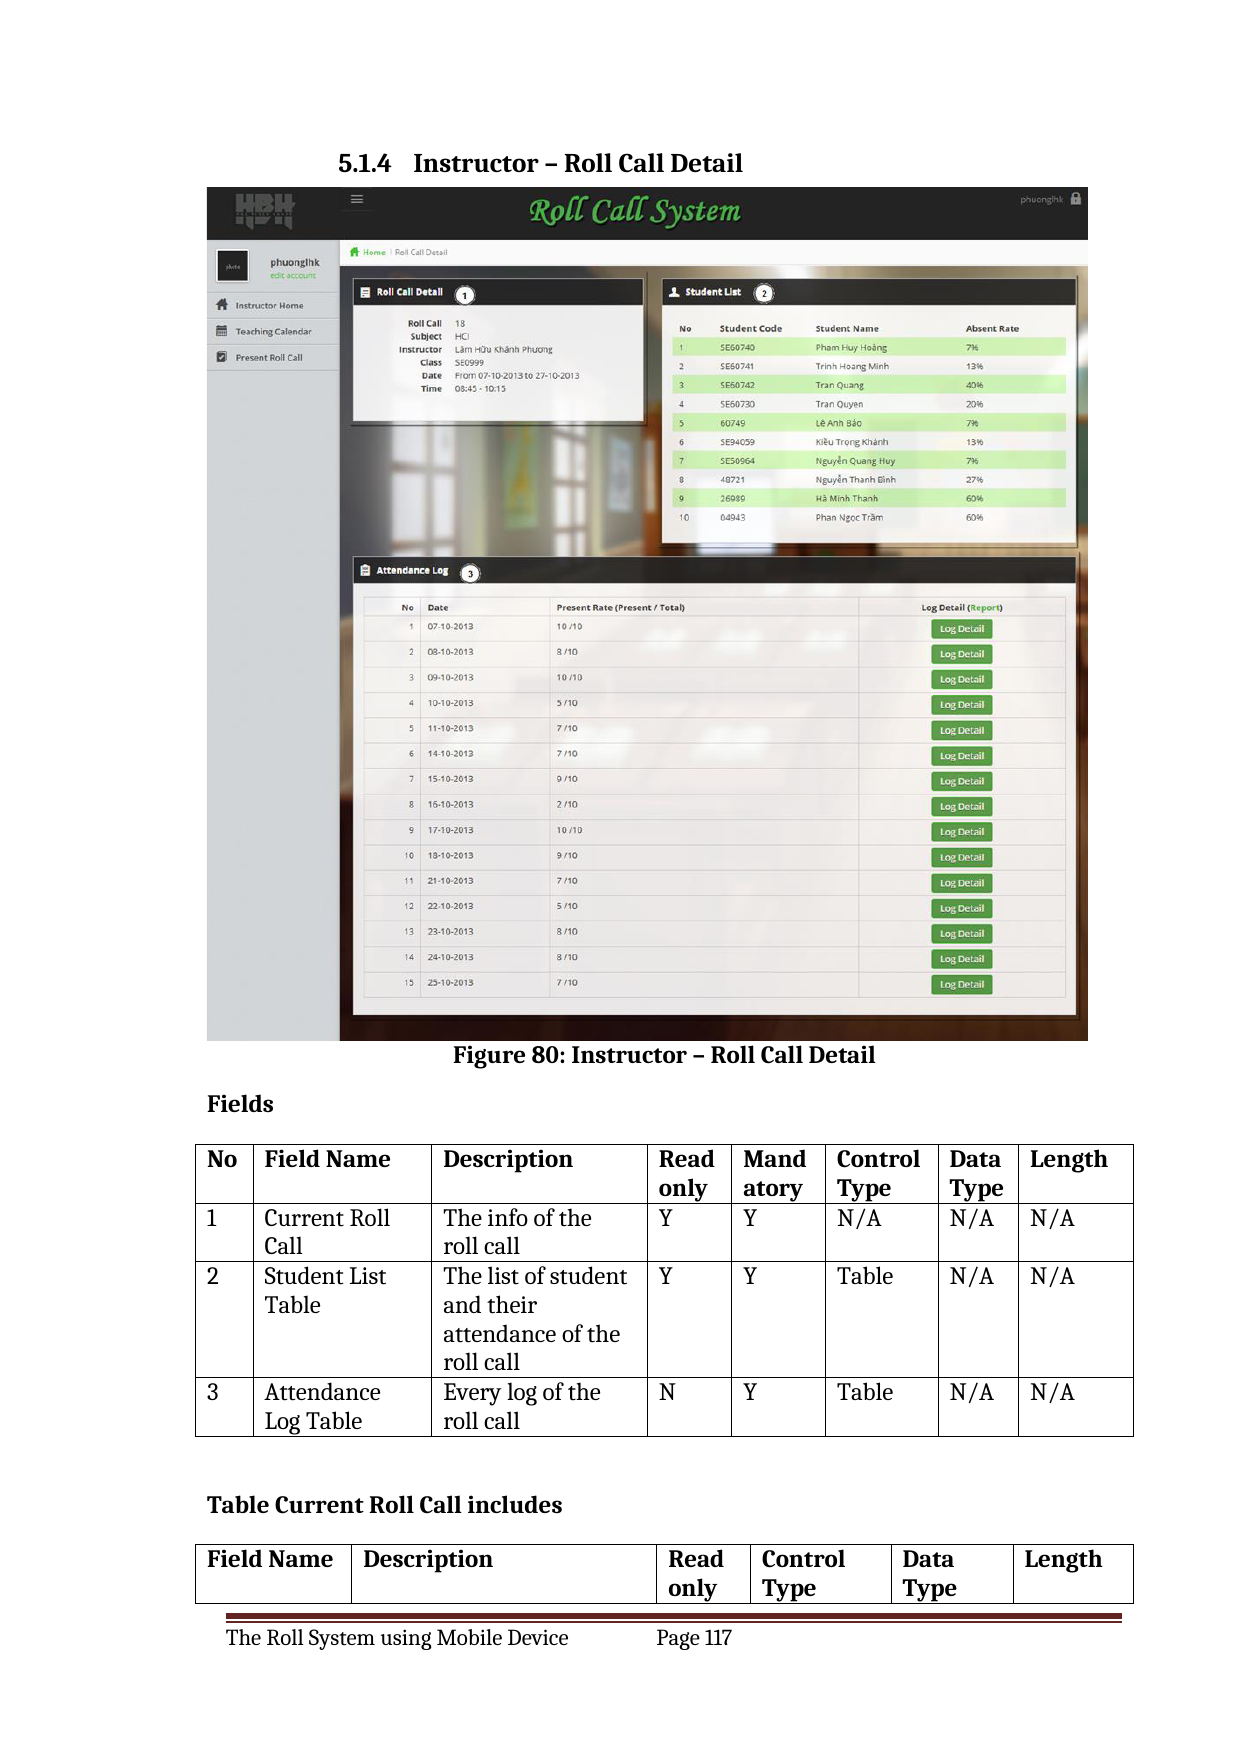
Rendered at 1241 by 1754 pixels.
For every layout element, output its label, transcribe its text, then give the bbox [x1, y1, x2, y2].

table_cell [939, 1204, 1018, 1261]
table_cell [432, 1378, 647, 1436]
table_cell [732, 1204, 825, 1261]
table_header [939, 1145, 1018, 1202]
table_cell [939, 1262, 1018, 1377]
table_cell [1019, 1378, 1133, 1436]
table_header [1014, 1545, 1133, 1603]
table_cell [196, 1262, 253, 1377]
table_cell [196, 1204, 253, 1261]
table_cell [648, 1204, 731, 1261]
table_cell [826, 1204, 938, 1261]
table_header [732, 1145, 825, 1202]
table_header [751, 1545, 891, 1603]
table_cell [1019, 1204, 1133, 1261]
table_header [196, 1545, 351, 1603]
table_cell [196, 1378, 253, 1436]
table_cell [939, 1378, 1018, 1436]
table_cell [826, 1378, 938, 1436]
text Table Current Roll Call includes [207, 1491, 1122, 1519]
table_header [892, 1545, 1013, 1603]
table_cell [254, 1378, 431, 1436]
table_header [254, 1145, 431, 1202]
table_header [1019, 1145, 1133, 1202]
picture [206, 187, 1088, 1041]
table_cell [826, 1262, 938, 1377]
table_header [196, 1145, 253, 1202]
text Fields [207, 1090, 1122, 1119]
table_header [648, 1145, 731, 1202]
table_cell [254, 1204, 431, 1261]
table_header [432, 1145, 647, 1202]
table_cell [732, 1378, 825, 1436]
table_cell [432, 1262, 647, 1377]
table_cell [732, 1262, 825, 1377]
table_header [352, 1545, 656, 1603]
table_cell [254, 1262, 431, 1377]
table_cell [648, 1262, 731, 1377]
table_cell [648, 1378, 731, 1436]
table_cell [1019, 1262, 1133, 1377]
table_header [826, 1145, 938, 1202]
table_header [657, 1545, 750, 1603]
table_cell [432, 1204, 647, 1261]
subtitle Instructor – Roll Call Detail [338, 148, 1122, 179]
